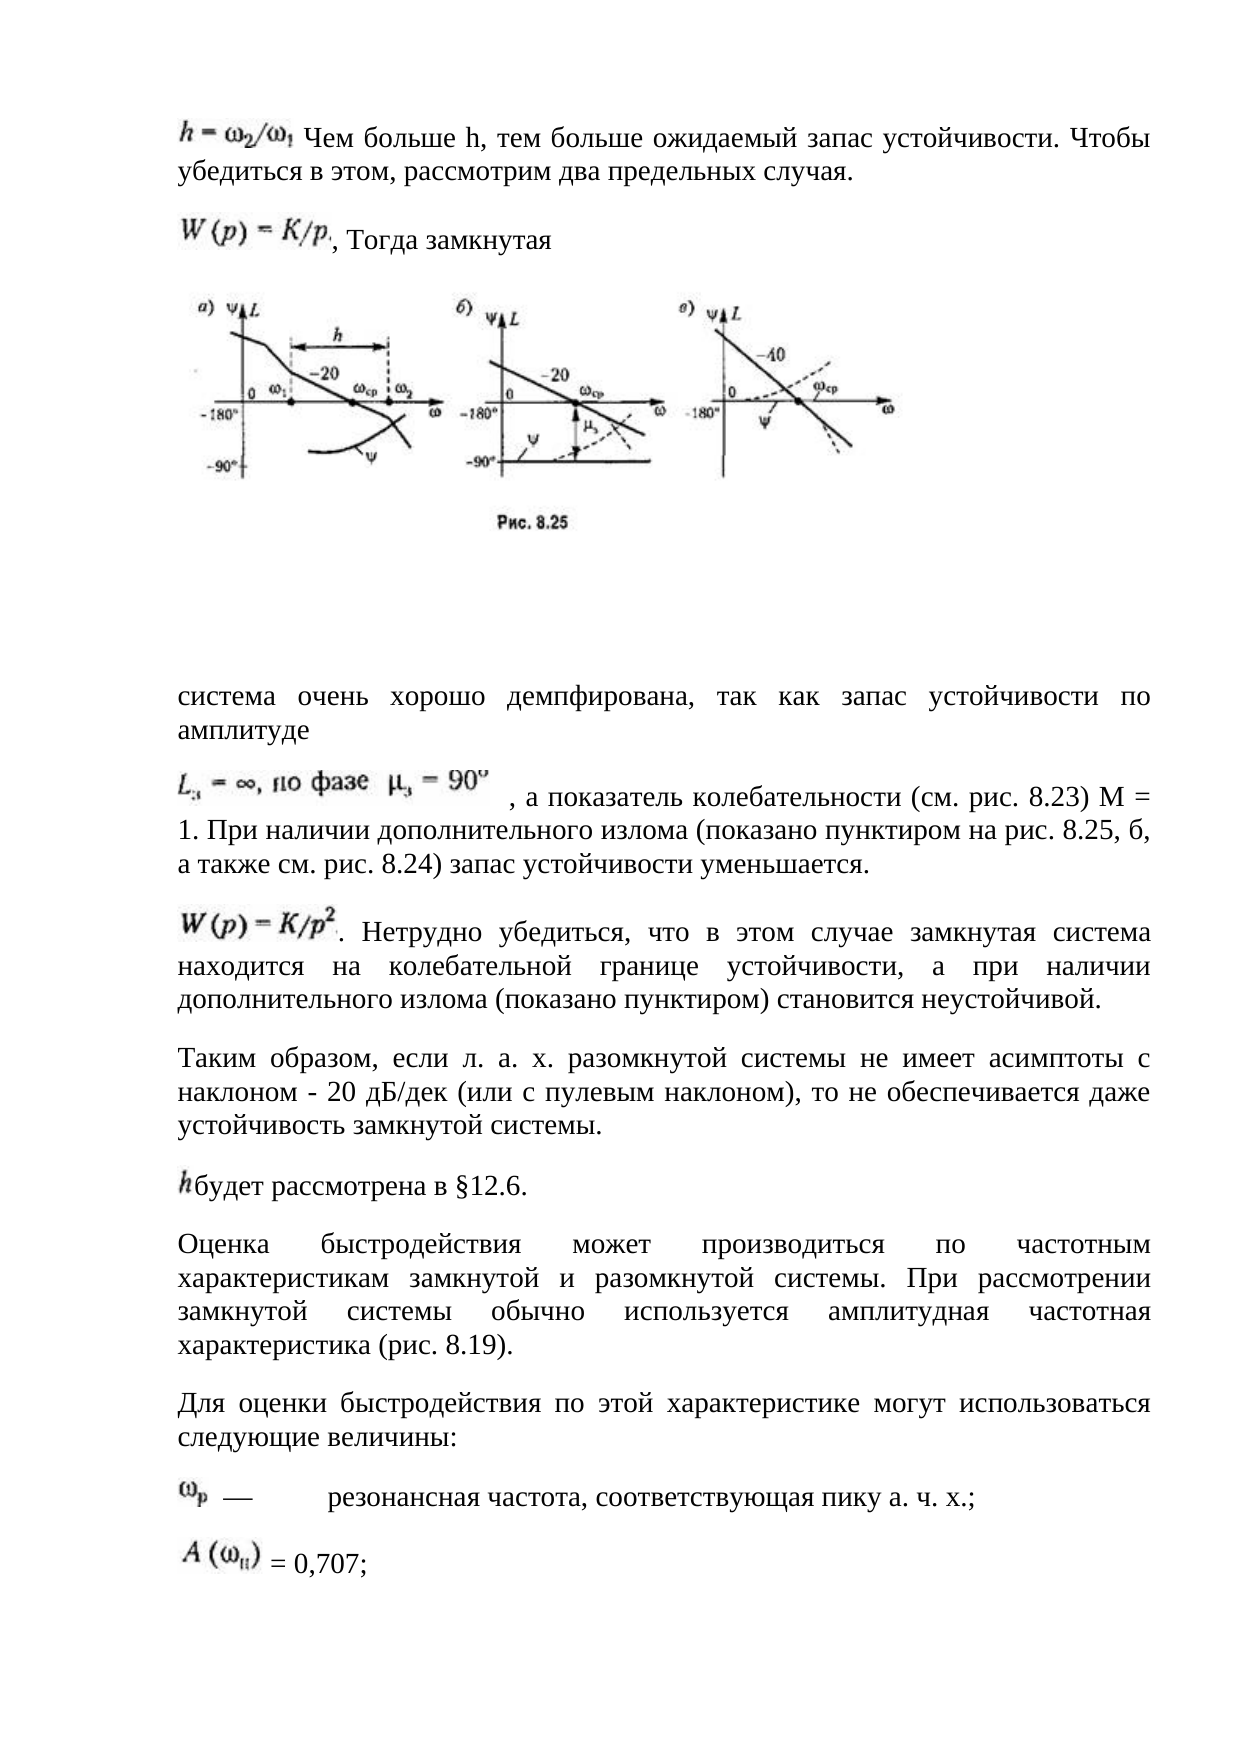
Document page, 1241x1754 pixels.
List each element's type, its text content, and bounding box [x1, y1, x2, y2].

text , Тогда замкнутая [177, 212, 1152, 256]
picture [177, 118, 294, 148]
text . Нетрудно убедиться, что в этом случае замкнутая система находится на колебательной границе устойчивости, а при наличии дополнительного излома (показано пунктиром) становится неустойчивой. [177, 904, 1152, 1015]
picture [177, 770, 490, 806]
text будет рассмотрена в §12.6. [177, 1166, 1152, 1201]
picture [177, 212, 332, 250]
picture [177, 1165, 194, 1195]
text Для оценки быстродействия по этой характеристике могут использоваться следующие величины: [177, 1385, 1152, 1452]
text система очень хорошо демпфирована, так как запас устойчивости по амплитуде [177, 678, 1152, 746]
text Таким образом, если л. а. х. разомкнутой системы не имеет асимптоты с наклоном - 20 дБ/дек (или с пулевым наклоном), то не обеспечивается даже устойчивость замкнутой системы. [177, 1040, 1152, 1141]
text , а показатель колебательности (см. рис. 8.23) М = 1. При наличии дополнительного излома (показано пунктиром на рис. 8.25, б, а также см. рис. 8.24) запас устойчивости уменьшается. [177, 771, 1152, 879]
picture [177, 1537, 263, 1574]
picture [177, 1477, 209, 1507]
picture [177, 280, 909, 542]
text Оценка быстродействия может производиться по частотным характеристикам замкнутой и разомкнутой системы. При рассмотрении замкнутой системы обычно используется амплитудная частотная характеристика (рис. 8.19). [177, 1226, 1152, 1360]
text = 0,707; [177, 1538, 1152, 1579]
text Чем больше h, тем больше ожидаемый запас устойчивости. Чтобы убедиться в этом, рассмотрим два предельных случая. [177, 118, 1152, 187]
text — резонансная частота, соответствующая пику а. ч. х.; [177, 1477, 1152, 1513]
picture [177, 904, 338, 942]
